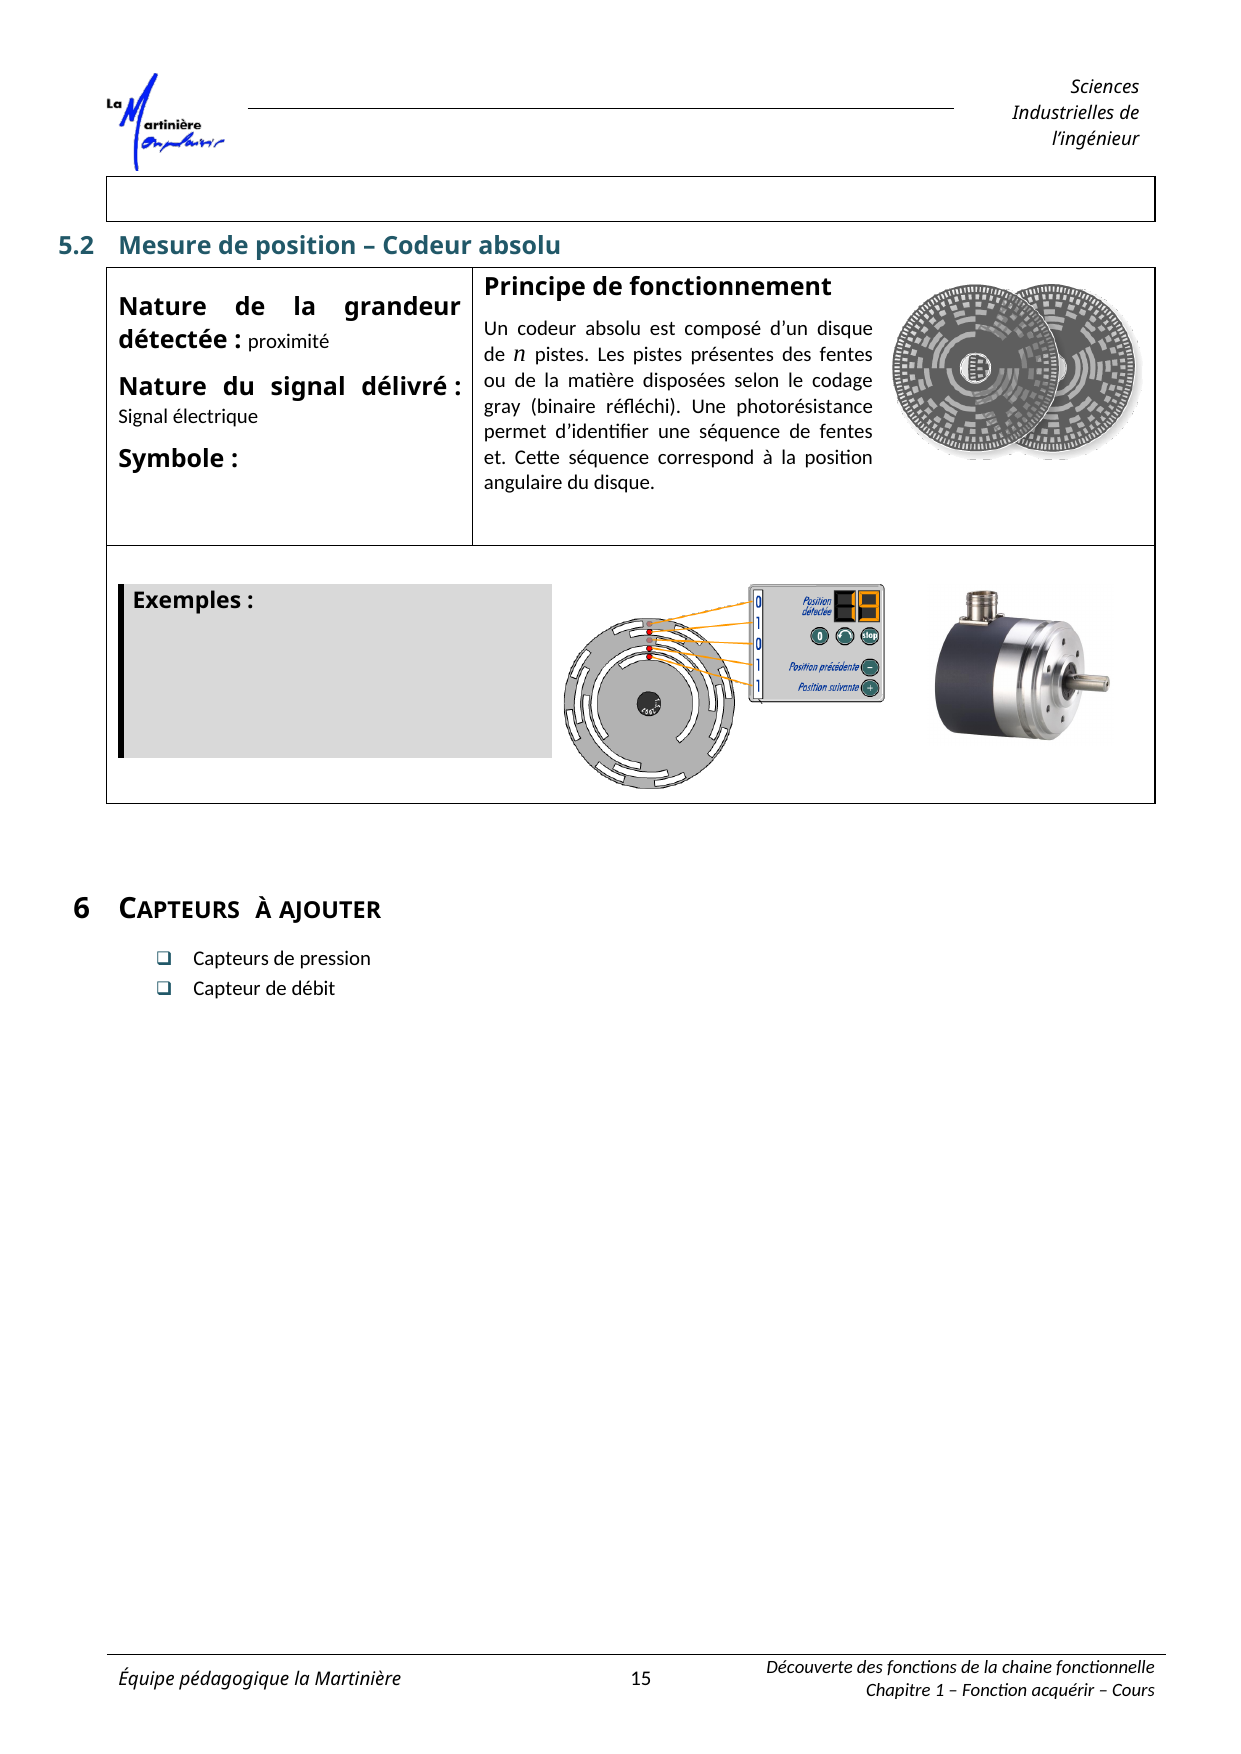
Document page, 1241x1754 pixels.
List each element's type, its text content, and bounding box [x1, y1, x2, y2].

picture [926, 584, 1115, 746]
table_cell [107, 177, 1154, 221]
table_header Principe de fonctionnement Un codeur absolu est composé d’un disque de pistes. Les pistes présentes des fentes ou de la matière disposées selon le codage gray (binaire réfléchi). Une photorésistance permet d’identifier une séquence de fentes et. Cette séquence correspond à la position angulaire du disque. [473, 268, 1154, 545]
table_header Nature de la grandeur détectée : proximité Nature du signal délivré : Signal électrique Symbole : [107, 268, 472, 545]
list Capteur de débit [156, 975, 1152, 1000]
picture [106, 73, 225, 171]
list Capteurs de pression [156, 946, 1152, 971]
picture [892, 284, 1143, 460]
picture [563, 584, 886, 791]
subtitle Mesure de position – Codeur absolu [58, 228, 1152, 262]
table_cell [107, 546, 1154, 803]
subtitle Capteurs à ajouter [73, 887, 1152, 927]
